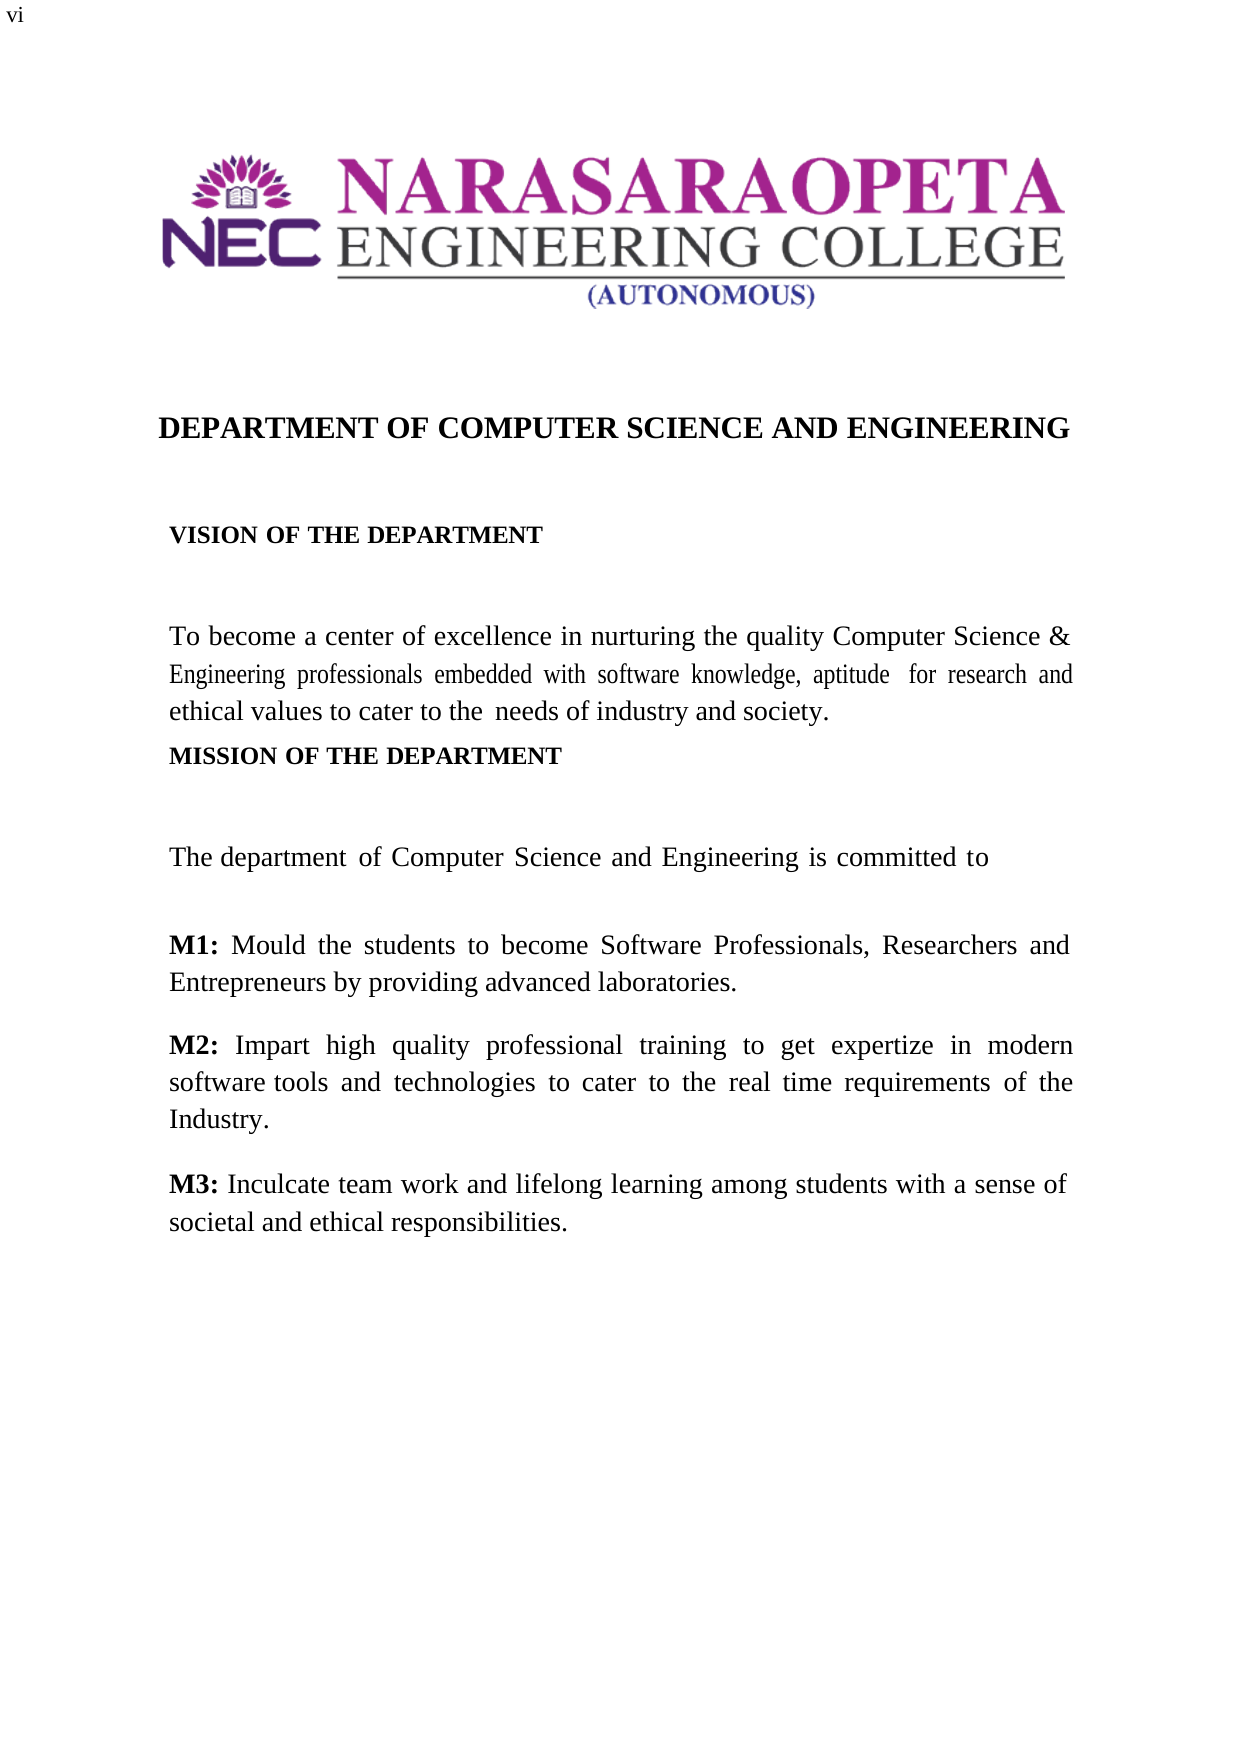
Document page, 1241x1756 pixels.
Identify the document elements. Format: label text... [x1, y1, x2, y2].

text To become a center of excellence in nurturing the quality Computer Science & Engineering professionals embedded with software knowledge, aptitude for research and ethical values to cater to the needs of industry and society. [169, 619, 1073, 726]
text M3: Inculcate team work and lifelong learning among students with a sense of societal and ethical responsibilities. [169, 1167, 1069, 1237]
text DEPARTMENT OF COMPUTER SCIENCE AND ENGINEERING [158, 409, 1119, 445]
text The department of Computer Science and Engineering is committed to [169, 840, 1119, 872]
text M2: Impart high quality professional training to get expertize in modern software tools and technologies to cater to the real time requirements of the Industry. [169, 1028, 1074, 1135]
text MISSION OF THE DEPARTMENT [169, 741, 1119, 769]
text VISION OF THE DEPARTMENT [169, 520, 1119, 549]
picture [162, 154, 1065, 309]
text M1: Mould the students to become Software Professionals, Researchers and Entrepreneurs by providing advanced laboratories. [169, 928, 1071, 997]
